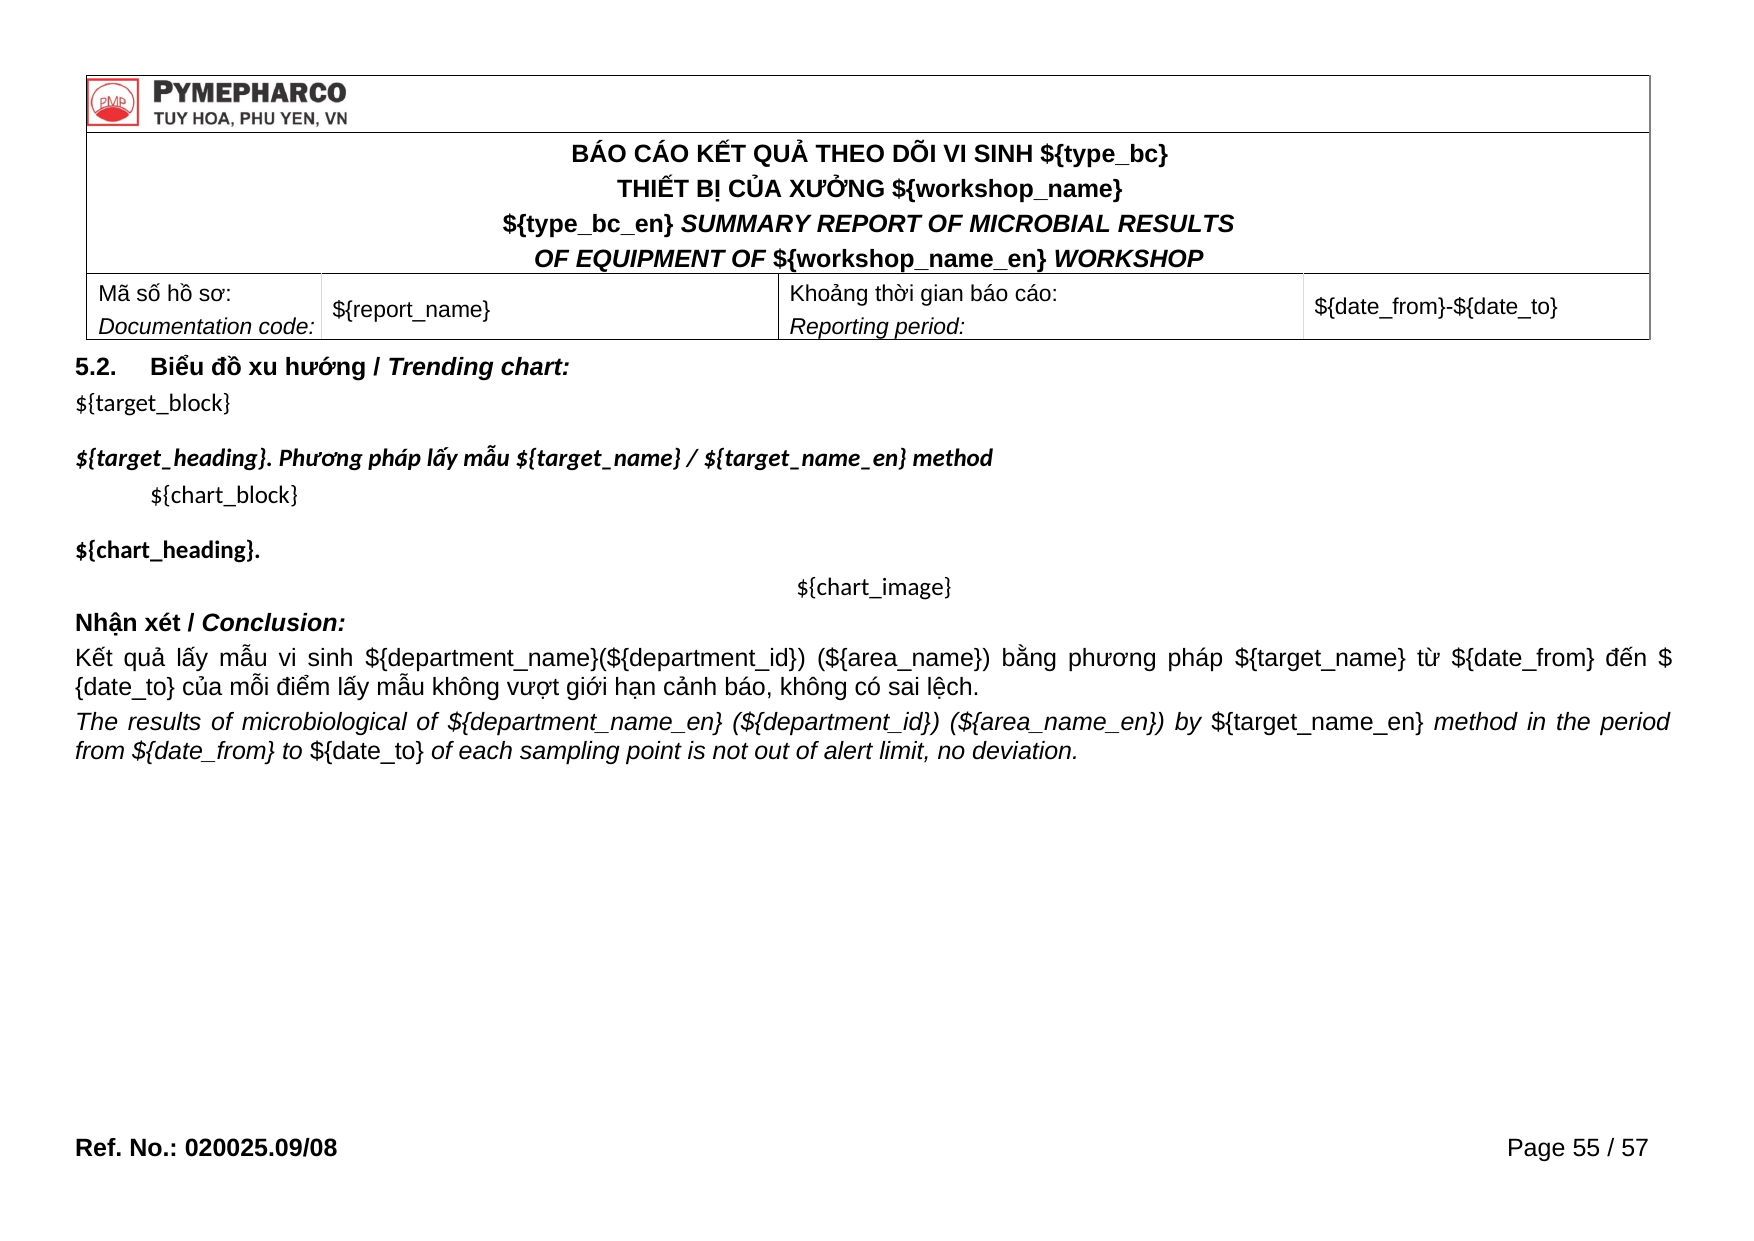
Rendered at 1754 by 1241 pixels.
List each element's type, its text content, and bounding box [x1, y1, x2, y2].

text ${target_block} [75, 387, 1673, 417]
subtitle ${chart_heading}. [75, 535, 1673, 565]
picture [87, 78, 347, 127]
text The results of microbiological of ${department_name_en} (${department_id}) (${area_name_en}) by ${target_name_en} method in the period from ${date_from} to ${date_to} of each sampling point is not out of alert limit, no deviation. [75, 707, 1673, 764]
text ${chart_image} [75, 571, 1673, 602]
text Nhận xét / Conclusion: [75, 608, 1673, 637]
subtitle Biểu đồ xu hướng / Trending chart: [75, 352, 1673, 381]
subtitle ${target_heading}. Phương pháp lấy mẫu ${target_name} / ${target_name_en} method [75, 442, 1673, 473]
text ${chart_block} [75, 479, 1673, 510]
text Kết quả lấy mẫu vi sinh ${department_name}(${department_id}) (${area_name}) bằng phương pháp ${target_name} từ ${date_from} đến ${date_to} của mỗi điểm lấy mẫu không vượt giới hạn cảnh báo, không có sai lệch. [75, 643, 1673, 701]
